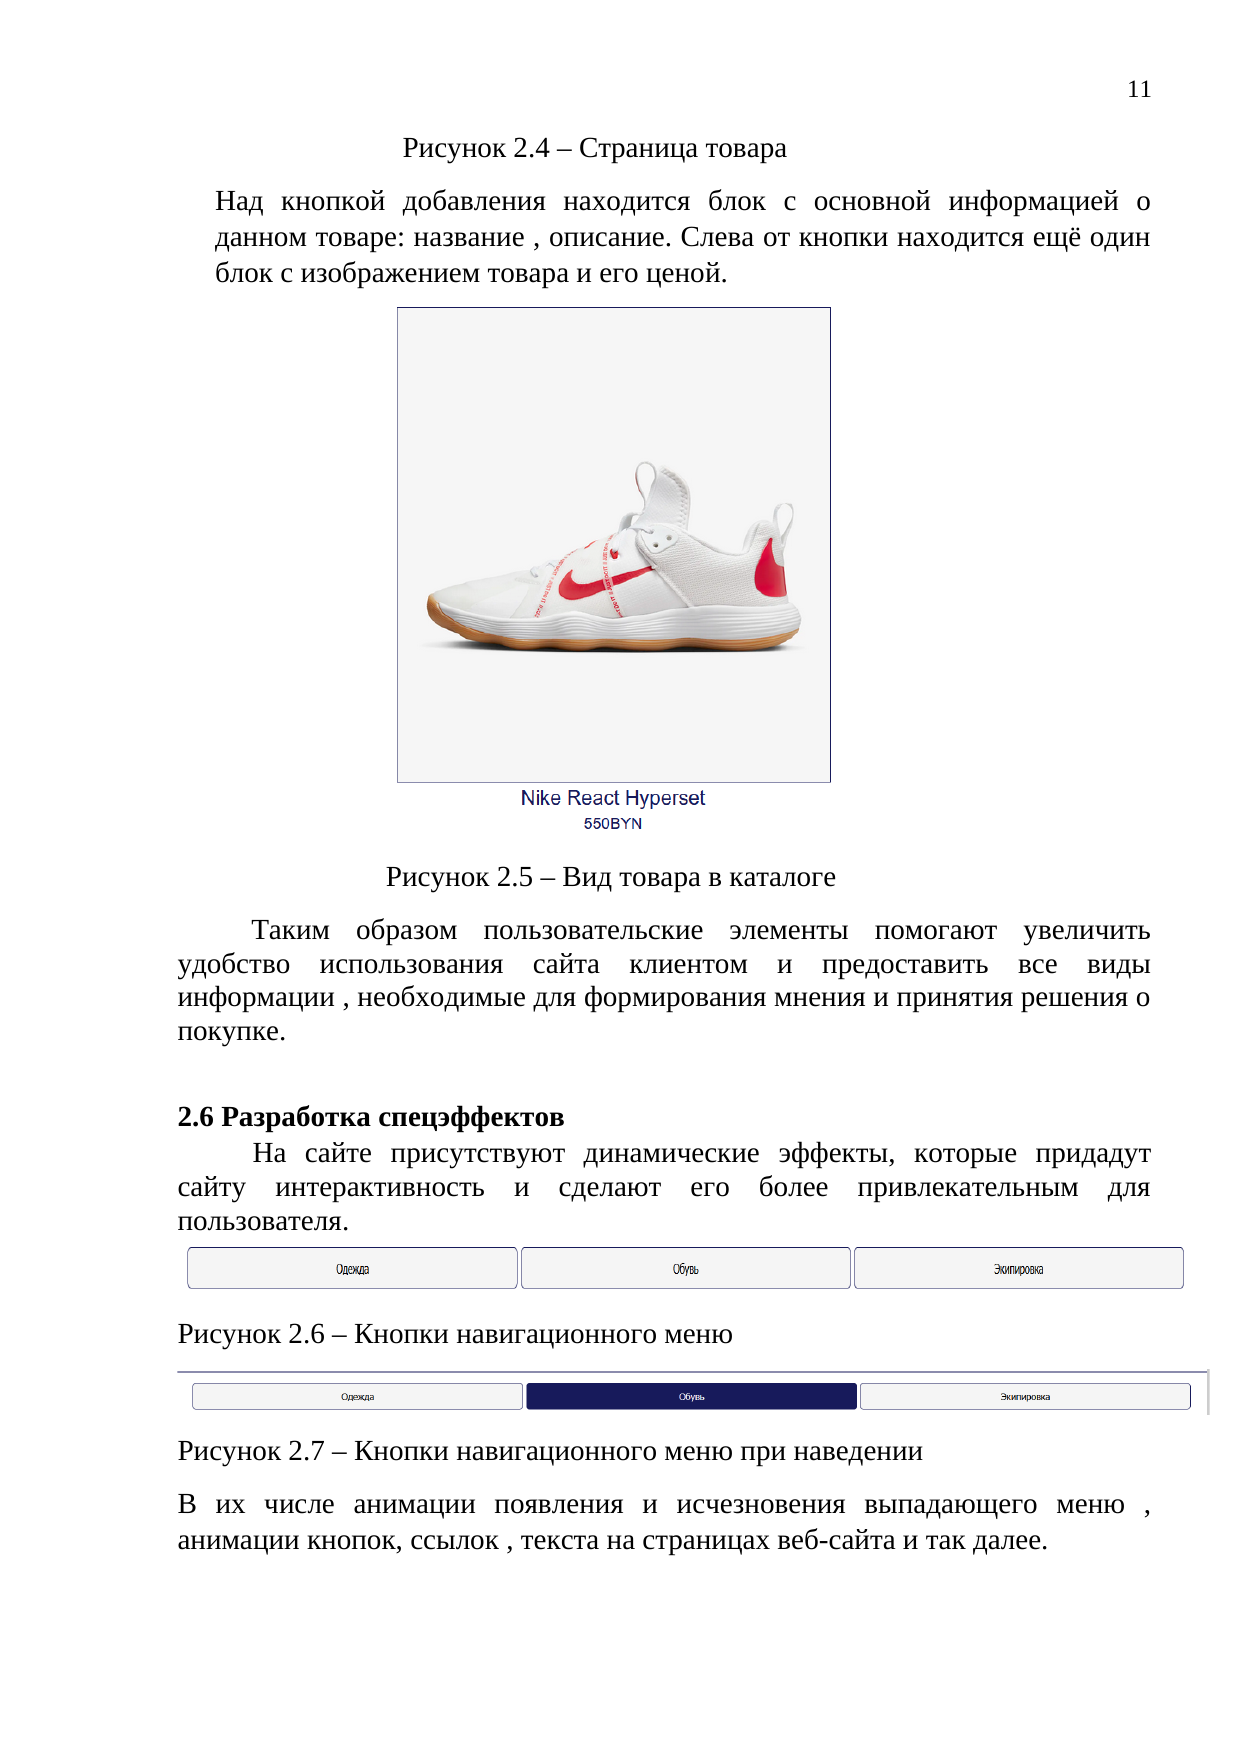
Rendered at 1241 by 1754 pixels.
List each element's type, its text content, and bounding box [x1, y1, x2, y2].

text Рисунок 2.6 – Кнопки навигационного меню [177, 1316, 1152, 1350]
picture [367, 293, 873, 838]
picture [177, 1236, 1194, 1298]
text Над кнопкой добавления находится блок с основной информацией о данном товаре: название , описание. Слева от кнопки находится ещё один блок с изображением товара и его ценой. [215, 183, 1152, 289]
text В их числе анимации появления и исчезновения выпадающего меню , анимации кнопок, ссылок , текста на страницах веб-сайта и так далее. [177, 1486, 1152, 1556]
text Таким образом пользовательские элементы помогают увеличить удобство использования сайта клиентом и предоставить все виды информации , необходимые для формирования мнения и принятия решения о покупке. [177, 912, 1152, 1047]
picture [177, 1369, 1210, 1415]
text Рисунок 2.4 – Страница товара [327, 131, 1152, 164]
text На сайте присутствуют динамические эффекты, которые придадут сайту интерактивность и сделают его более привлекательным для пользователя. [177, 1136, 1152, 1236]
text Рисунок 2.7 – Кнопки навигационного меню при наведении [177, 1433, 1152, 1467]
subtitle 2.6 Разработка спецэффектов [177, 1099, 1152, 1133]
